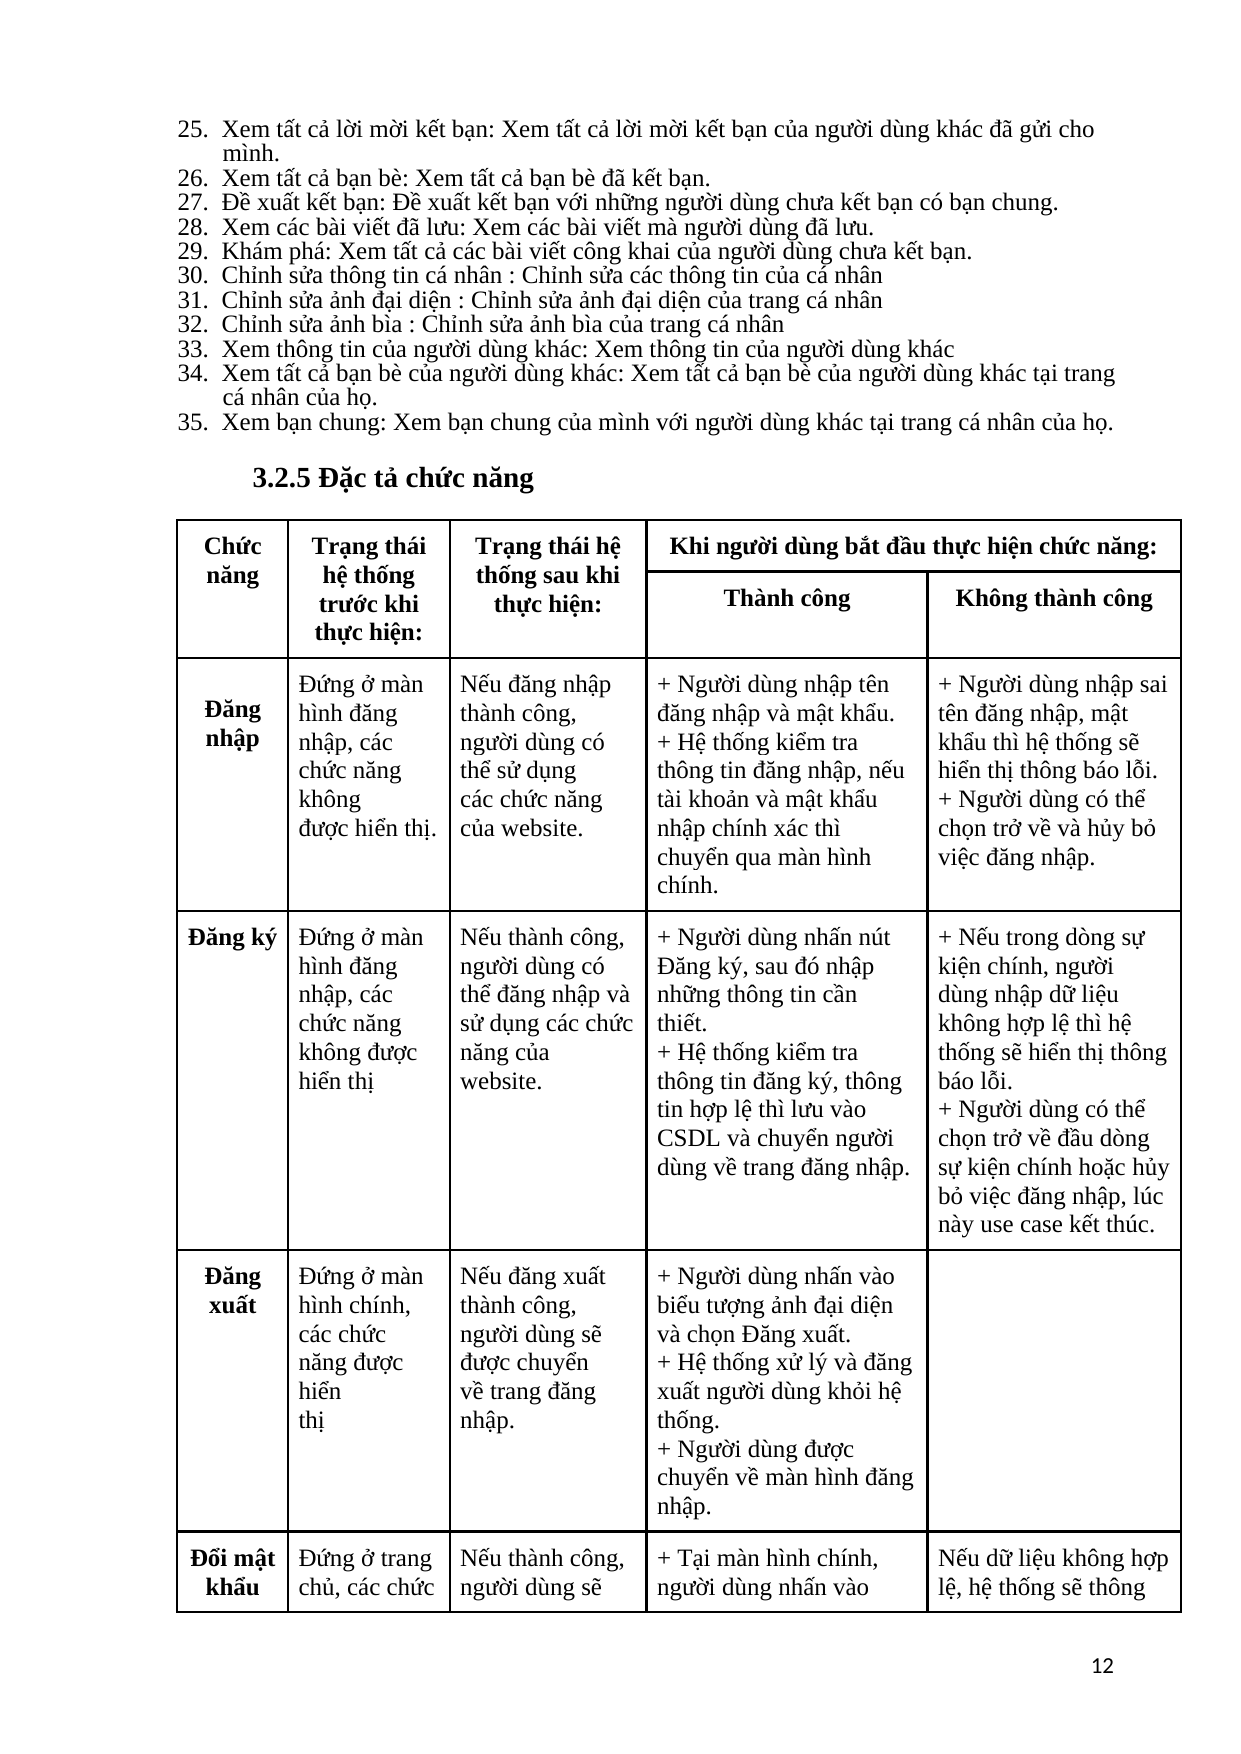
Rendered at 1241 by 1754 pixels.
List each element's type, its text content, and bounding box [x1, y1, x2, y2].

list Xem các bài viết đã lưu: Xem các bài viết mà người dùng đã lưu. [177, 216, 1122, 240]
list Xem tất cả bạn bè: Xem tất cả bạn bè đã kết bạn. [177, 167, 1122, 191]
table_header Chức năng [178, 521, 287, 657]
list Chỉnh sửa thông tin cá nhân : Chỉnh sửa các thông tin của cá nhân [177, 264, 1122, 289]
table_cell + Người dùng nhập sai tên đăng nhập, mật khẩu thì hệ thống sẽ hiển thị thông báo lỗi. + Người dùng có thể chọn trở về và hủy bỏ việc đăng nhập. [929, 659, 1180, 909]
table_cell Đăng xuất [178, 1251, 287, 1530]
list Đề xuất kết bạn: Đề xuất kết bạn với những người dùng chưa kết bạn có bạn chung. [177, 191, 1122, 216]
table_cell Nếu đăng xuất thành công, người dùng sẽ được chuyển về trang đăng nhập. [451, 1251, 645, 1530]
table_cell Đổi mật khẩu [178, 1533, 287, 1611]
table_cell + Nếu trong dòng sự kiện chính, người dùng nhập dữ liệu không hợp lệ thì hệ thống sẽ hiển thị thông báo lỗi. + Người dùng có thể chọn trở về đầu dòng sự kiện chính hoặc hủy bỏ việc đăng nhập, lúc này use case kết thúc. [929, 912, 1180, 1249]
list Chỉnh sửa ảnh đại diện : Chỉnh sửa ảnh đại diện của trang cá nhân [177, 289, 1122, 313]
table_cell + Người dùng nhấn vào biểu tượng ảnh đại diện và chọn Đăng xuất. + Hệ thống xử lý và đăng xuất người dùng khỏi hệ thống. + Người dùng được chuyển về màn hình đăng nhập. [648, 1251, 926, 1530]
list Xem bạn chung: Xem bạn chung của mình với người dùng khác tại trang cá nhân của họ. [177, 411, 1122, 435]
table_cell Đăng ký [178, 912, 287, 1249]
table_cell Đứng ở màn hình đăng nhập, các chức năng không được hiển thị [289, 912, 449, 1249]
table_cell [929, 1533, 1180, 1611]
table_cell [929, 1251, 1180, 1530]
table_header Khi người dùng bắt đầu thực hiện chức năng: [648, 521, 1180, 570]
table_cell Thành công [648, 573, 926, 657]
list Xem thông tin của người dùng khác: Xem thông tin của người dùng khác [177, 338, 1122, 362]
list Xem tất cả lời mời kết bạn: Xem tất cả lời mời kết bạn của người dùng khác đã gửi cho mình. [177, 118, 1122, 167]
table_header Trạng thái hệ thống sau khi thực hiện: [451, 521, 645, 657]
list Chỉnh sửa ảnh bìa : Chỉnh sửa ảnh bìa của trang cá nhân [177, 313, 1122, 338]
table_cell + Người dùng nhập tên đăng nhập và mật khẩu. + Hệ thống kiểm tra thông tin đăng nhập, nếu tài khoản và mật khẩu nhập chính xác thì chuyển qua màn hình chính. [648, 659, 926, 909]
table_header Trạng thái hệ thống trước khi thực hiện: [289, 521, 449, 657]
table_cell Nếu thành công, người dùng có thể đăng nhập và sử dụng các chức năng của website. [451, 912, 645, 1249]
list Xem tất cả bạn bè của người dùng khác: Xem tất cả bạn bè của người dùng khác tại trang cá nhân của họ. [177, 362, 1122, 411]
table_cell Không thành công [929, 573, 1180, 657]
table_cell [648, 1533, 926, 1611]
list Khám phá: Xem tất cả các bài viết công khai của người dùng chưa kết bạn. [177, 240, 1122, 264]
text 3.2.5 Đặc tả chức năng [177, 460, 1122, 494]
table_cell Đứng ở màn hình chính, các chức năng được hiển thị [289, 1251, 449, 1530]
table_cell Đăng nhập [178, 659, 287, 909]
table_cell + Người dùng nhấn nút Đăng ký, sau đó nhập những thông tin cần thiết. + Hệ thống kiểm tra thông tin đăng ký, thông tin hợp lệ thì lưu vào CSDL và chuyển người dùng về trang đăng nhập. [648, 912, 926, 1249]
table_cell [451, 1533, 645, 1611]
table_cell Đứng ở màn hình đăng nhập, các chức năng không được hiển thị. [289, 659, 449, 909]
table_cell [289, 1533, 449, 1611]
table_cell Nếu đăng nhập thành công, người dùng có thể sử dụng các chức năng của website. [451, 659, 645, 909]
